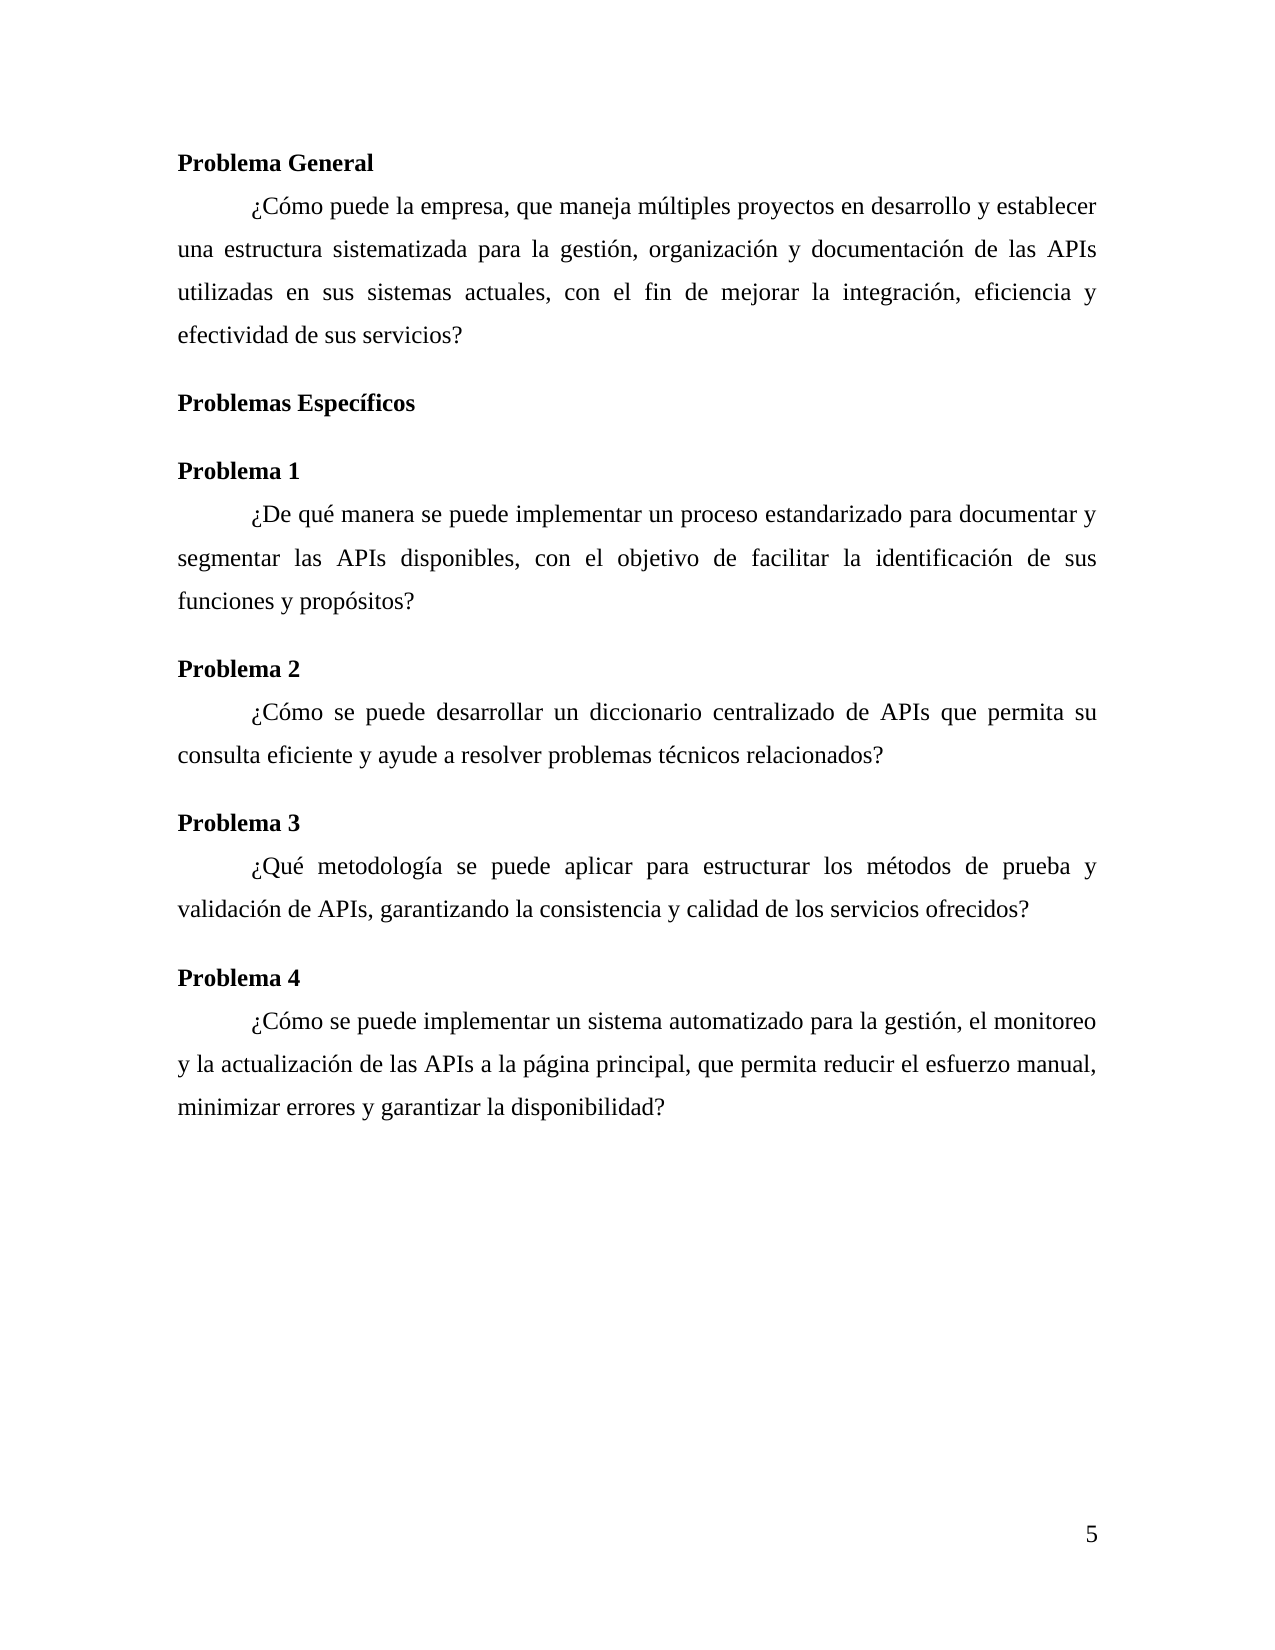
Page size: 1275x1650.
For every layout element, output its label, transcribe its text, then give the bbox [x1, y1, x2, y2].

text ¿Cómo se puede implementar un sistema automatizado para la gestión, el monitoreo y la actualización de las APIs a la página principal, que permita reducir el esfuerzo manual, minimizar errores y garantizar la disponibilidad? [177, 1006, 1098, 1121]
subtitle Problema 2 [177, 654, 1098, 683]
subtitle Problema 3 [177, 808, 1098, 837]
text ¿Cómo se puede desarrollar un diccionario centralizado de APIs que permita su consulta eficiente y ayude a resolver problemas técnicos relacionados? [177, 697, 1098, 769]
subtitle Problema General [177, 148, 1098, 176]
text ¿De qué manera se puede implementar un proceso estandarizado para documentar y segmentar las APIs disponibles, con el objetivo de facilitar la identificación de sus funciones y propósitos? [177, 499, 1098, 614]
text ¿Qué metodología se puede aplicar para estructurar los métodos de prueba y validación de APIs, garantizando la consistencia y calidad de los servicios ofrecidos? [177, 851, 1098, 923]
subtitle Problema 4 [177, 963, 1098, 991]
subtitle Problemas Específicos [177, 388, 1098, 417]
text ¿Cómo puede la empresa, que maneja múltiples proyectos en desarrollo y establecer una estructura sistematizada para la gestión, organización y documentación de las APIs utilizadas en sus sistemas actuales, con el fin de mejorar la integración, eficiencia y efectividad de sus servicios? [177, 191, 1098, 349]
subtitle Problema 1 [177, 456, 1098, 485]
